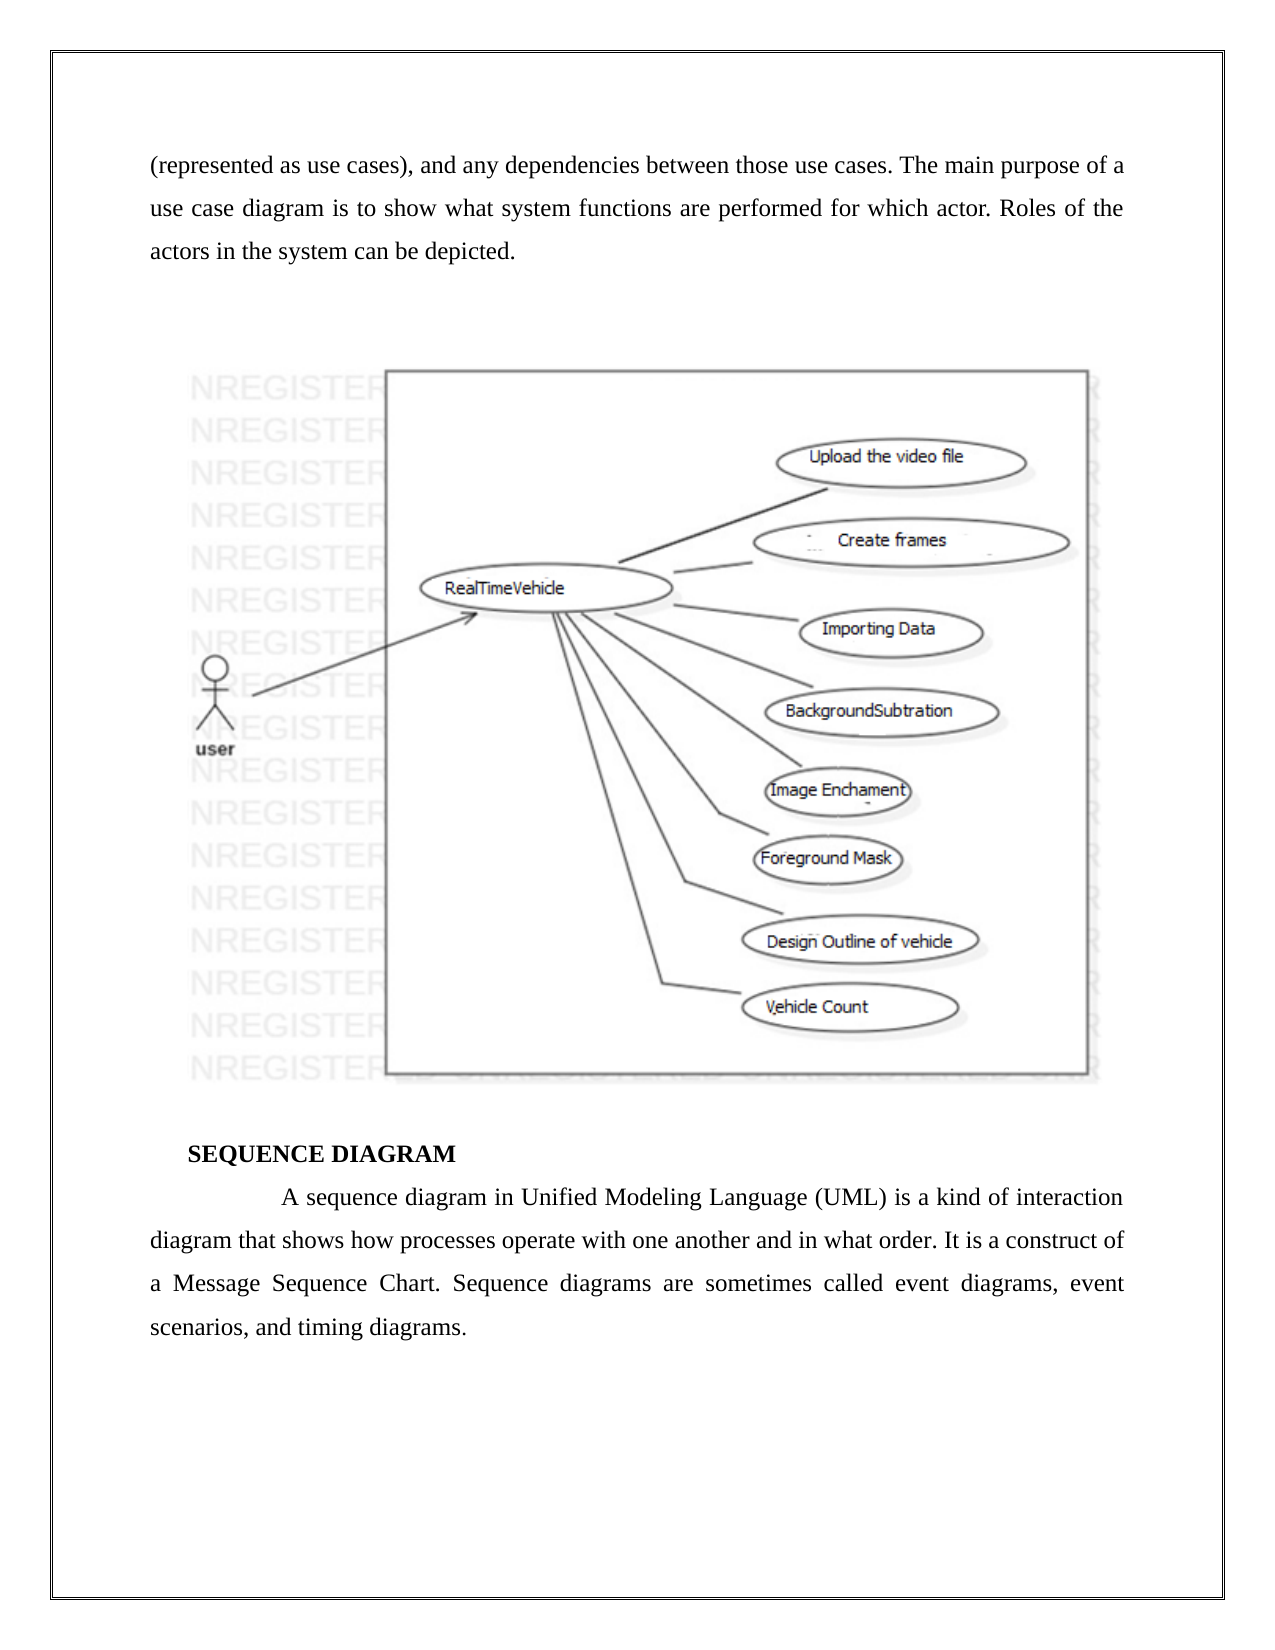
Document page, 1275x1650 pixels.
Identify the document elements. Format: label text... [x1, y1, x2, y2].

text SEQUENCE DIAGRAM [187, 1139, 1125, 1168]
text A sequence diagram in Unified Modeling Language (UML) is a kind of interaction diagram that shows how processes operate with one another and in what order. It is a construct of a Message Sequence Chart. Sequence diagrams are sometimes called event diagrams, event scenarios, and timing diagrams. [150, 1182, 1125, 1340]
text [150, 150, 1125, 265]
picture [187, 365, 1103, 1086]
